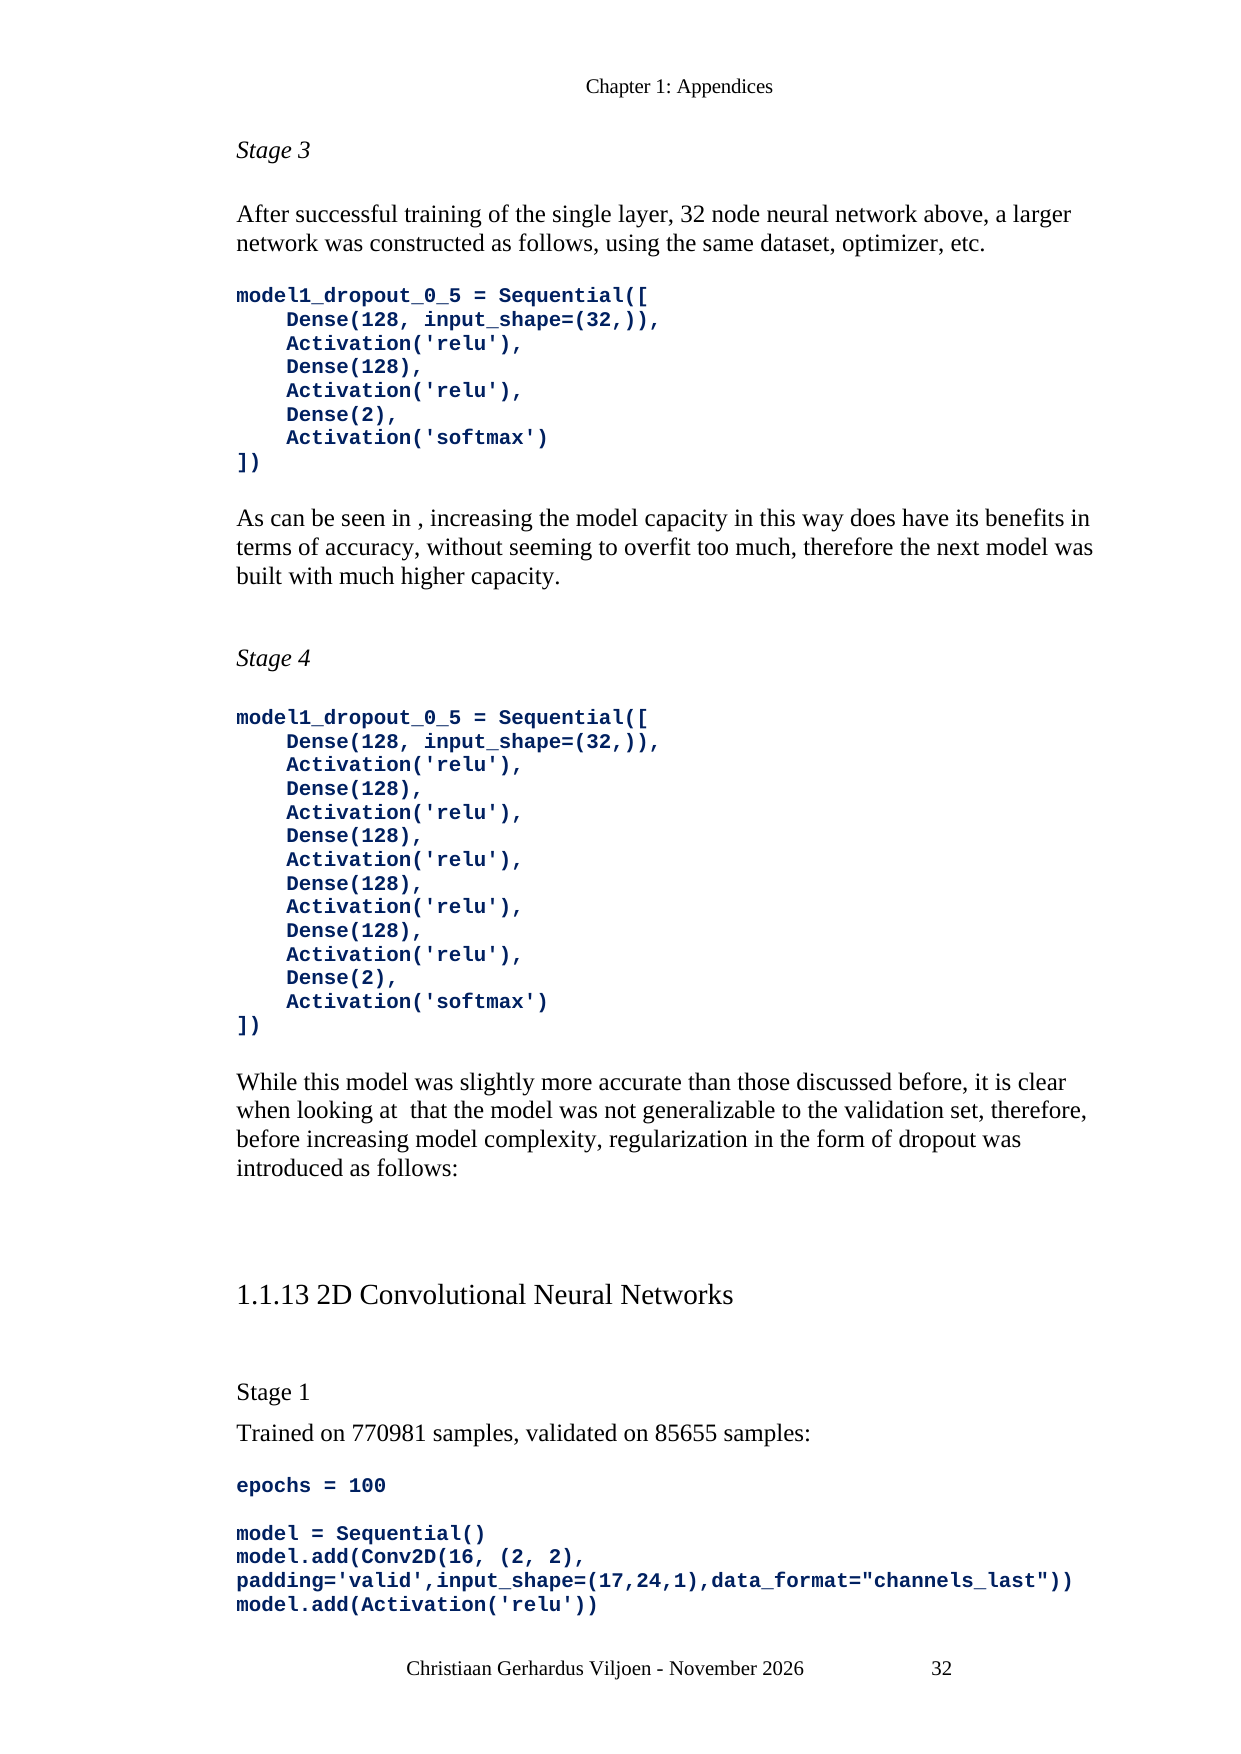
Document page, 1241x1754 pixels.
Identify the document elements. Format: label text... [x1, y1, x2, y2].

text Dense(128), [236, 873, 1122, 896]
text epochs = 100 [236, 1475, 1122, 1499]
text Activation('relu'), [236, 896, 1122, 920]
text Dense(128), [236, 825, 1122, 849]
text ]) [236, 1014, 1122, 1038]
text Trained on 770981 samples, validated on 85655 samples: [236, 1418, 1122, 1447]
subtitle Stage 4 [236, 643, 1122, 672]
text Activation('relu'), [236, 943, 1122, 967]
text After successful training of the single layer, 32 node neural network above, a larger network was constructed as follows, using the same dataset, optimizer, etc. [236, 199, 1122, 257]
subtitle 2D Convolutional Neural Networks [236, 1277, 1122, 1310]
text Activation('relu'), [236, 333, 1122, 356]
text Dense(2), [236, 404, 1122, 427]
text Dense(128, input_shape=(32,)), [236, 731, 1122, 754]
text While this model was slightly more accurate than those discussed before, it is clear when looking at 0 that the model was not generalizable to the validation set, therefore, before increasing model complexity, regularization in the form of dropout was introduced as follows: [236, 1067, 1122, 1182]
text Activation('softmax') [236, 991, 1122, 1014]
subtitle Stage 3 [236, 135, 1122, 164]
text model = Sequential() [236, 1523, 1122, 1546]
text Dense(2), [236, 967, 1122, 991]
text model1_dropout_0_5 = Sequential([ [236, 285, 1122, 309]
text Dense(128), [236, 356, 1122, 380]
text Activation('relu'), [236, 849, 1122, 873]
text model.add(Conv2D(16, (2, 2), padding='valid',input_shape=(17,24,1),data_format="channels_last")) [236, 1546, 1122, 1594]
text Dense(128), [236, 778, 1122, 802]
subtitle Stage 1 [236, 1377, 1122, 1405]
text Dense(128, input_shape=(32,)), [236, 309, 1122, 333]
text model.add(Activation('relu')) [236, 1594, 1122, 1617]
text As can be seen in 0, increasing the model capacity in this way does have its benefits in terms of accuracy, without seeming to overfit too much, therefore the next model was built with much higher capacity. [236, 503, 1122, 589]
text Dense(128), [236, 920, 1122, 943]
text Activation('relu'), [236, 802, 1122, 825]
text Activation('softmax') [236, 427, 1122, 451]
text model1_dropout_0_5 = Sequential([ [236, 707, 1122, 731]
text Activation('relu'), [236, 754, 1122, 778]
text ]) [236, 451, 1122, 474]
text Activation('relu'), [236, 380, 1122, 404]
